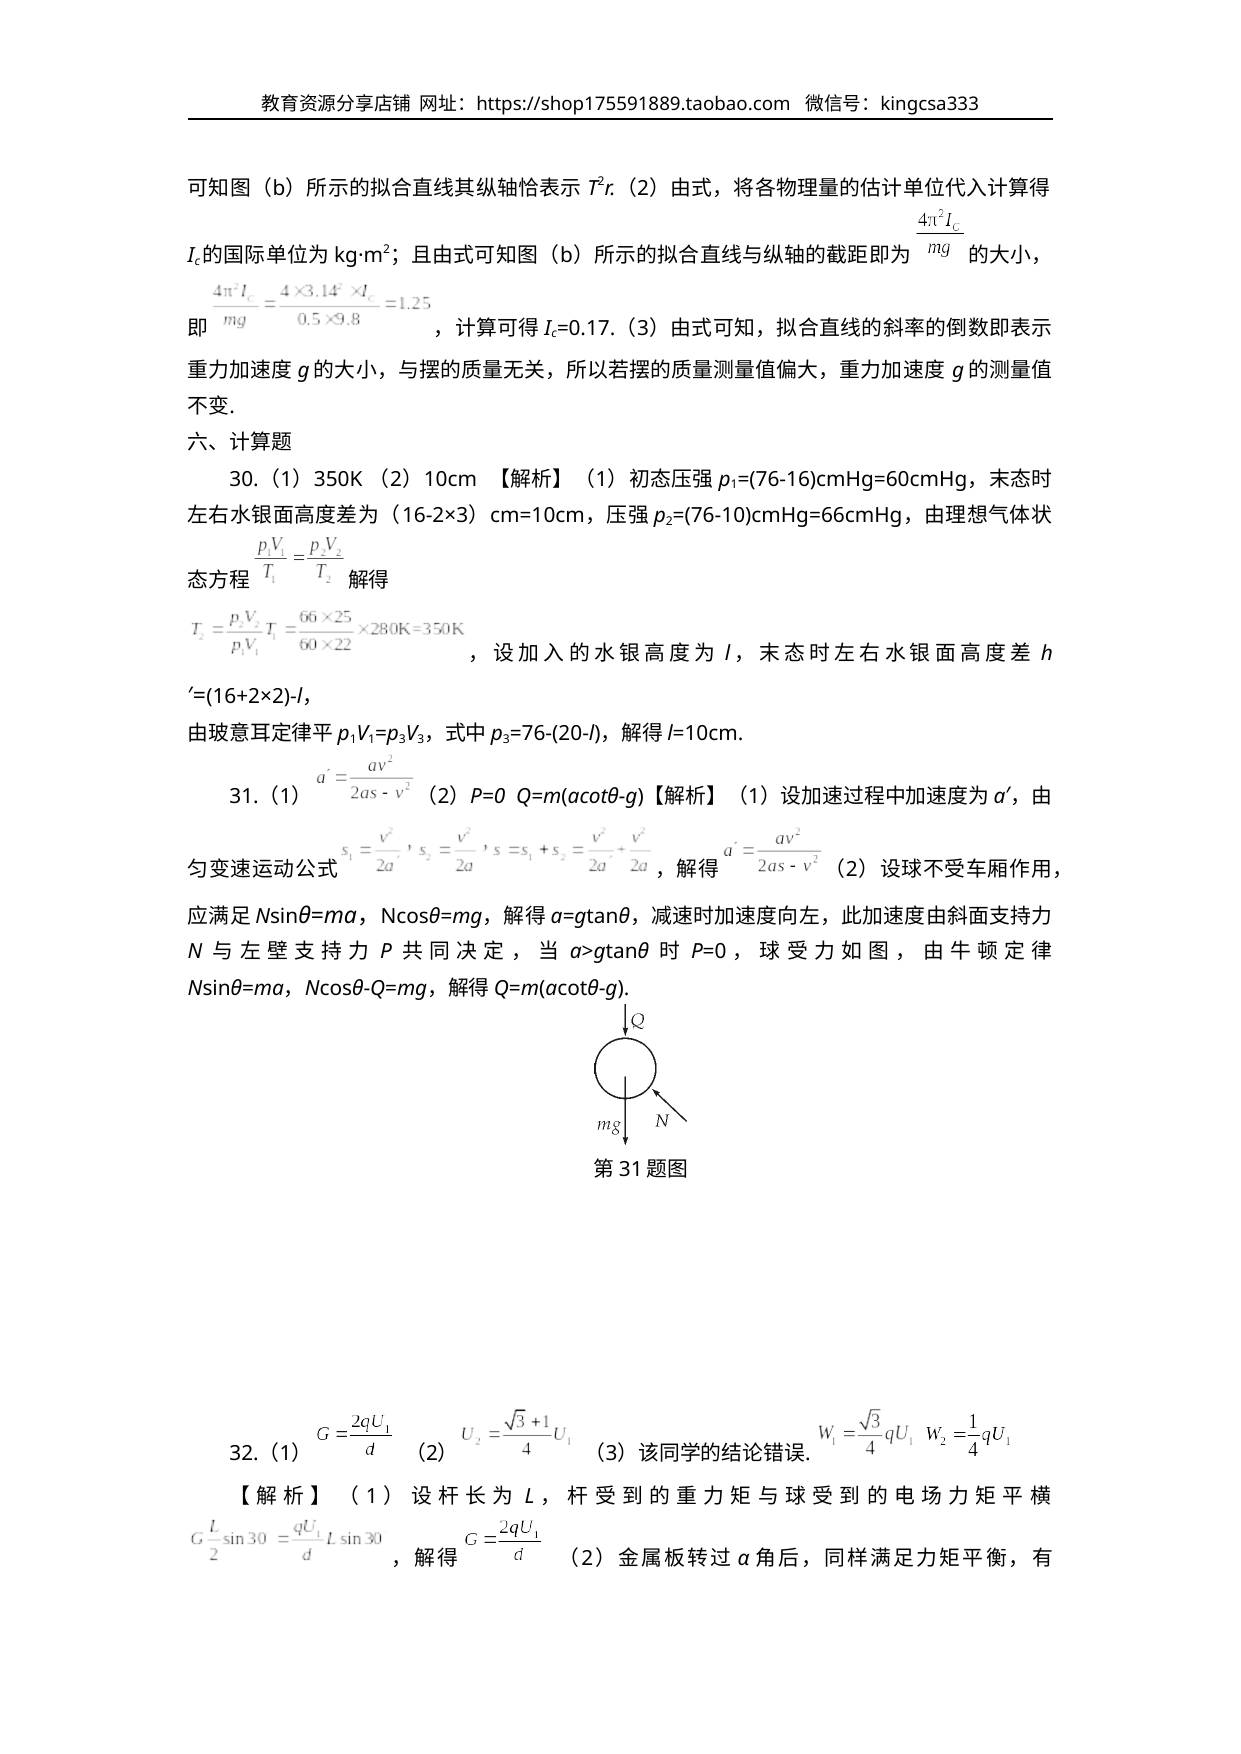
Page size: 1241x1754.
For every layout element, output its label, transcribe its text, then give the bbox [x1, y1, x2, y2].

text 30.（1）350K （2）10cm 【解析】（1）初态压强p1=(76-16)cmHg=60cmHg，末态时左右水银面高度差为（16-2×3）cm=10cm，压强p2=(76-10)cmHg=66cmHg，由理想气体状态方程解得 [187, 459, 1053, 604]
text 32.（1） （2） （3）该同学的结论错误. [187, 1404, 1053, 1477]
text ，设加入的水银高度为l，末态时左右水银面高度差h′=(16+2×2)-l， [187, 604, 1053, 713]
text 第31题图 [187, 1149, 1053, 1186]
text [187, 168, 1053, 422]
text 六、计算题 [187, 422, 1053, 459]
picture [594, 1004, 687, 1145]
text 由玻意耳定律平p1V1=p3V3，式中p3=76-(20-l)，解得l=10cm. [187, 713, 1053, 750]
text 31.（1）（2）P=0 Q=m(acotθ-g)【解析】（1）设加速过程中加速度为a′，由匀变速运动公式，解得（2）设球不受车厢作用，应满足Nsinθ=ma，Ncosθ=mg，解得a=gtanθ，减速时加速度向左，此加速度由斜面支持力N与左壁支持力P共同决定，当a>gtanθ时P=0，球受力如图，由牛顿定律Nsinθ=ma，Ncosθ-Q=mg，解得Q=m(acotθ-g). [187, 750, 1053, 1004]
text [187, 1477, 1053, 1586]
